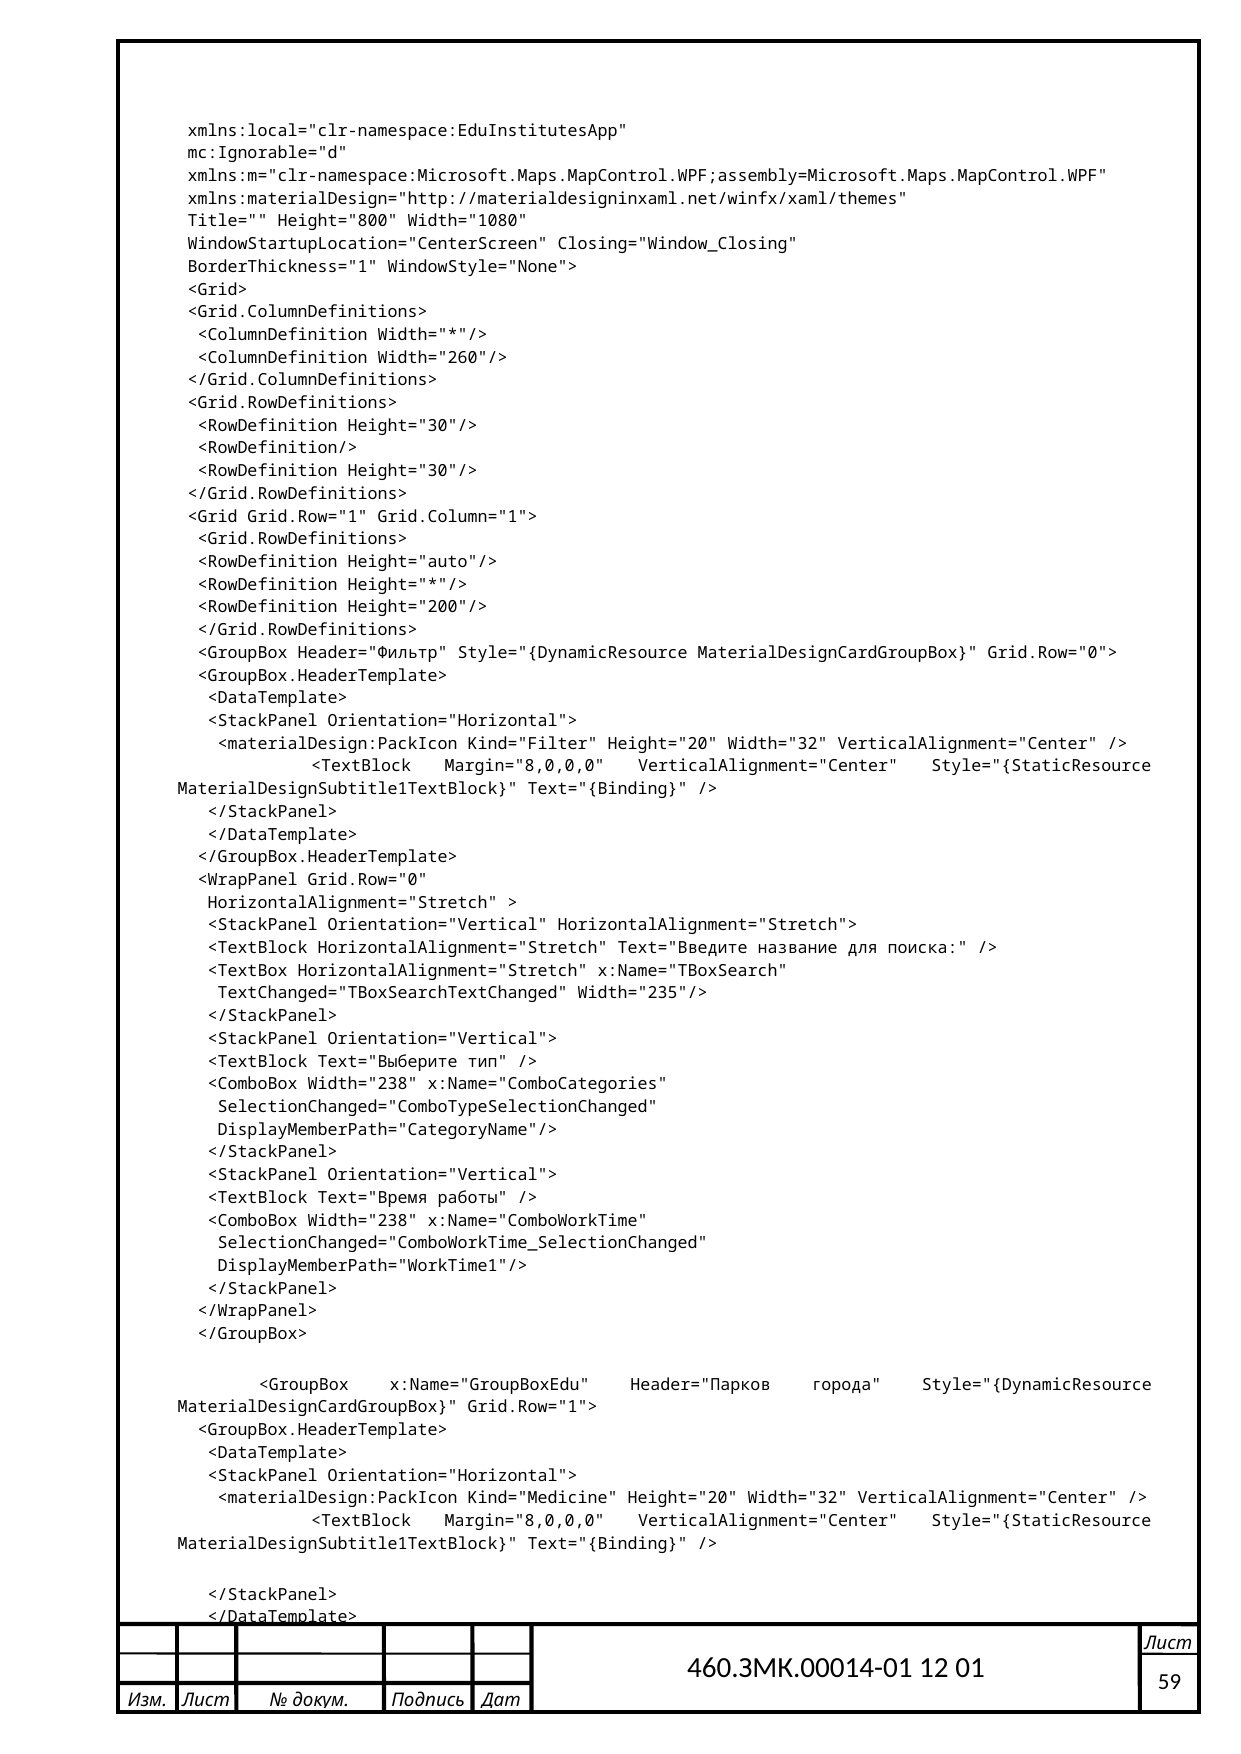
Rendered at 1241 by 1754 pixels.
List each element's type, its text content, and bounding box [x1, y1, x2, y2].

text <StackPanel Orientation="Vertical"> [177, 1026, 1152, 1049]
text <TextBlock Margin="8,0,0,0" VerticalAlignment="Center" Style="{StaticResource MaterialDesignSubtitle1TextBlock}" Text="{Binding}" /> [177, 1509, 1152, 1554]
text BorderThickness="1" WindowStyle="None"> [177, 254, 1152, 277]
text </StackPanel> [177, 1582, 1152, 1605]
text </StackPanel> [177, 799, 1152, 822]
text <Grid.RowDefinitions> [177, 527, 1152, 549]
text SelectionChanged="ComboTypeSelectionChanged" [177, 1094, 1152, 1117]
text <StackPanel Orientation="Horizontal"> [177, 1463, 1152, 1486]
text <ColumnDefinition Width="260"/> [177, 345, 1152, 368]
text HorizontalAlignment="Stretch" > [177, 890, 1152, 913]
text <ComboBox Width="238" x:Name="ComboCategories" [177, 1072, 1152, 1094]
text xmlns:local="clr-namespace:EduInstitutesApp" [177, 118, 1152, 141]
text Title="" Height="800" Width="1080" [177, 209, 1152, 232]
text <GroupBox Header="Фильтр" Style="{DynamicResource MaterialDesignCardGroupBox}" Grid.Row="0"> [177, 640, 1152, 663]
text </GroupBox> [177, 1322, 1152, 1344]
text DisplayMemberPath="WorkTime1"/> [177, 1253, 1152, 1276]
text </Grid.RowDefinitions> [177, 481, 1152, 504]
text </DataTemplate> [177, 1605, 1152, 1627]
text <StackPanel Orientation="Horizontal"> [177, 708, 1152, 731]
text <materialDesign:PackIcon Kind="Filter" Height="20" Width="32" VerticalAlignment="Center" /> [177, 731, 1152, 754]
text <StackPanel Orientation="Vertical"> [177, 1163, 1152, 1185]
text <RowDefinition Height="30"/> [177, 459, 1152, 481]
text <RowDefinition Height="30"/> [177, 413, 1152, 436]
text xmlns:materialDesign="http://materialdesigninxaml.net/winfx/xaml/themes" [177, 186, 1152, 209]
text <DataTemplate> [177, 686, 1152, 708]
text </WrapPanel> [177, 1299, 1152, 1322]
text WindowStartupLocation="CenterScreen" Closing="Window_Closing" [177, 232, 1152, 254]
text <Grid> [177, 277, 1152, 300]
text <RowDefinition Height="200"/> [177, 595, 1152, 618]
text <Grid.RowDefinitions> [177, 391, 1152, 413]
text DisplayMemberPath="CategoryName"/> [177, 1117, 1152, 1140]
text </DataTemplate> [177, 822, 1152, 845]
text </GroupBox.HeaderTemplate> [177, 845, 1152, 867]
text </StackPanel> [177, 1276, 1152, 1299]
text <ComboBox Width="238" x:Name="ComboWorkTime" [177, 1208, 1152, 1231]
text <ColumnDefinition Width="*"/> [177, 322, 1152, 345]
text mc:Ignorable="d" [177, 141, 1152, 163]
text <GroupBox x:Name="GroupBoxEdu" Header="Парков города" Style="{DynamicResource MaterialDesignCardGroupBox}" Grid.Row="1"> [177, 1372, 1152, 1418]
text <RowDefinition/> [177, 436, 1152, 459]
text </StackPanel> [177, 1004, 1152, 1026]
text </Grid.ColumnDefinitions> [177, 368, 1152, 391]
text </StackPanel> [177, 1140, 1152, 1163]
text <GroupBox.HeaderTemplate> [177, 663, 1152, 686]
text <RowDefinition Height="auto"/> [177, 549, 1152, 572]
text <TextBlock HorizontalAlignment="Stretch" Text="Введите название для поиска:" /> [177, 936, 1152, 958]
text <WrapPanel Grid.Row="0" [177, 867, 1152, 890]
text </Grid.RowDefinitions> [177, 618, 1152, 640]
text TextChanged="TBoxSearchTextChanged" Width="235"/> [177, 981, 1152, 1004]
text xmlns:m="clr-namespace:Microsoft.Maps.MapControl.WPF;assembly=Microsoft.Maps.MapControl.WPF" [177, 163, 1152, 186]
text <Grid.ColumnDefinitions> [177, 300, 1152, 322]
text <materialDesign:PackIcon Kind="Medicine" Height="20" Width="32" VerticalAlignment="Center" /> [177, 1486, 1152, 1509]
text <TextBox HorizontalAlignment="Stretch" x:Name="TBoxSearch" [177, 958, 1152, 981]
text <TextBlock Margin="8,0,0,0" VerticalAlignment="Center" Style="{StaticResource MaterialDesignSubtitle1TextBlock}" Text="{Binding}" /> [177, 754, 1152, 799]
text <TextBlock Text="Время работы" /> [177, 1185, 1152, 1208]
text <RowDefinition Height="*"/> [177, 572, 1152, 595]
text <Grid Grid.Row="1" Grid.Column="1"> [177, 504, 1152, 527]
text <DataTemplate> [177, 1441, 1152, 1463]
text <StackPanel Orientation="Vertical" HorizontalAlignment="Stretch"> [177, 913, 1152, 936]
text SelectionChanged="ComboWorkTime_SelectionChanged" [177, 1231, 1152, 1253]
text <TextBlock Text="Выберите тип" /> [177, 1049, 1152, 1072]
text <GroupBox.HeaderTemplate> [177, 1418, 1152, 1441]
